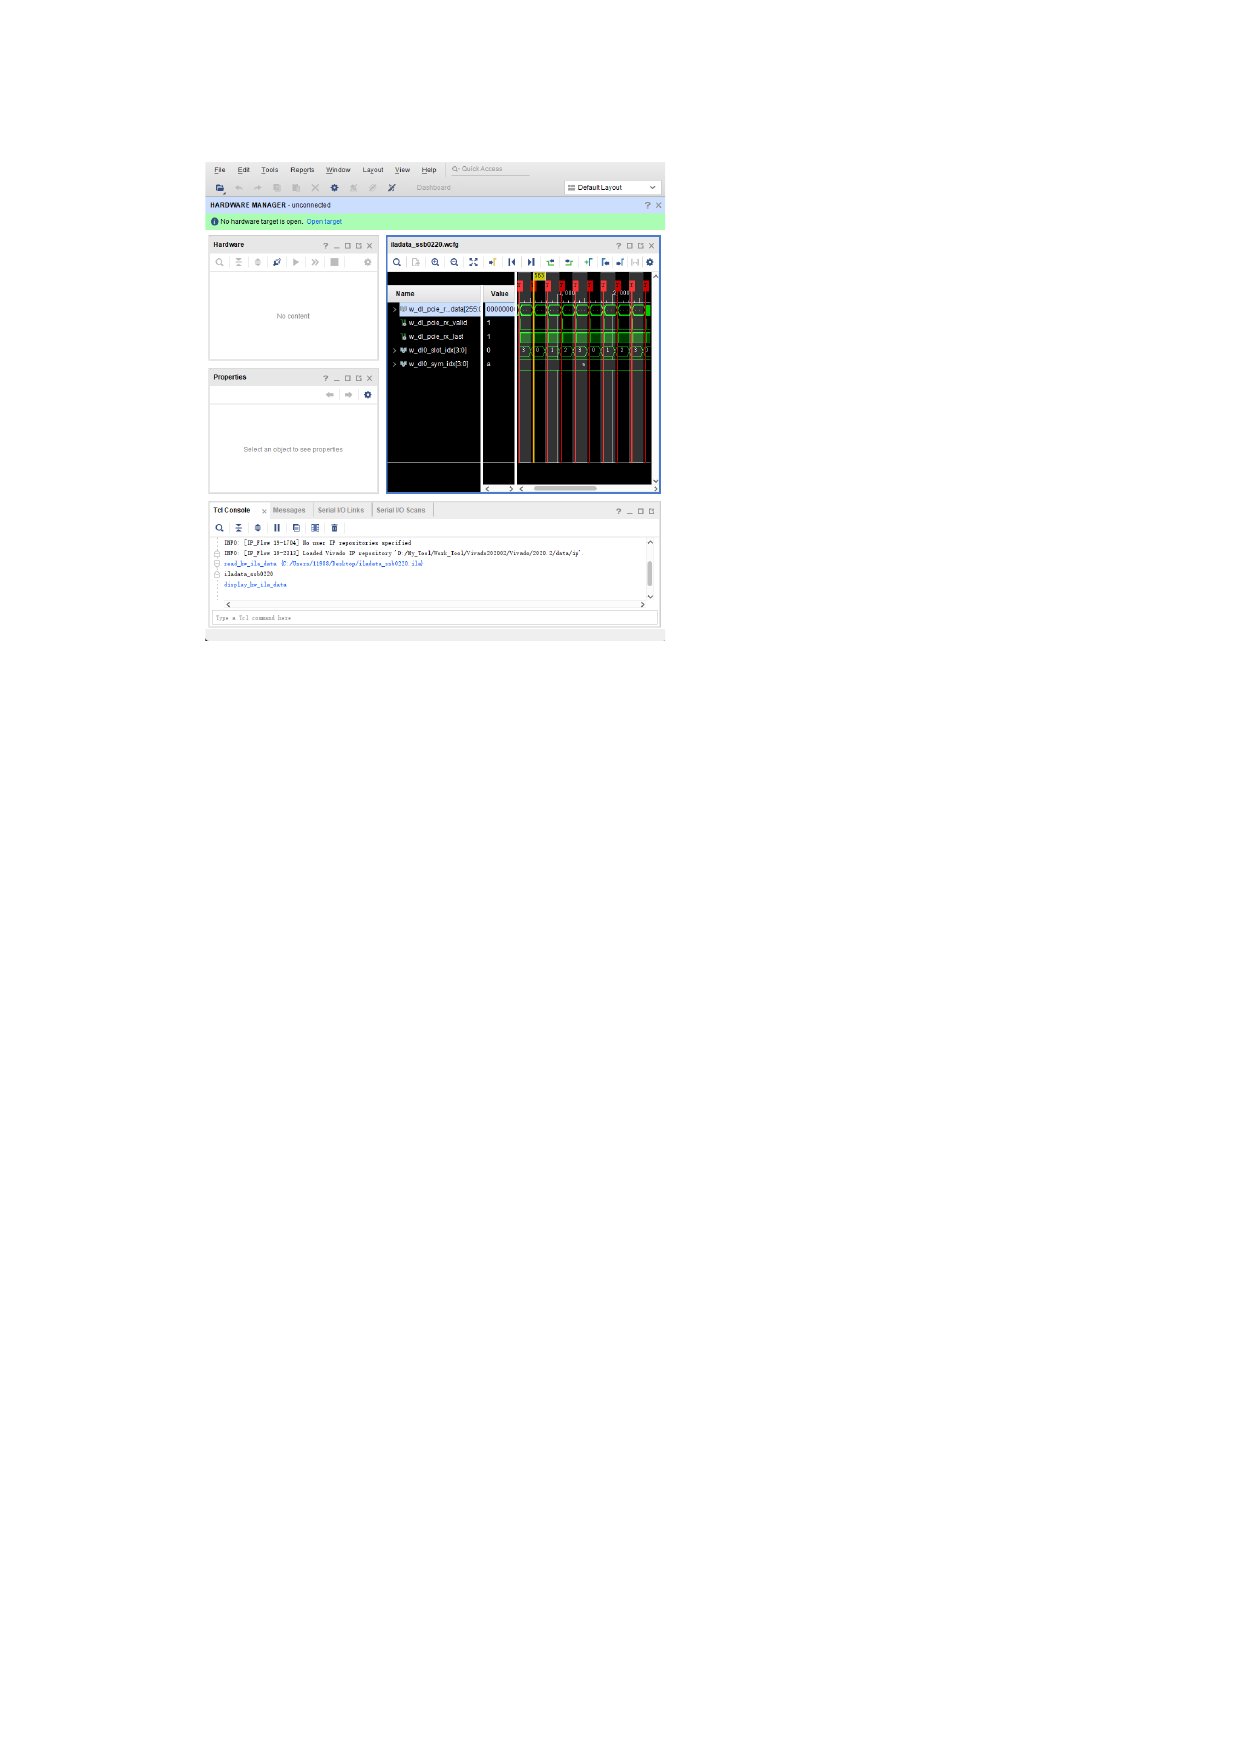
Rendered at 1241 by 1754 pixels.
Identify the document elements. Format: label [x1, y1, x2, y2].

picture [205, 162, 666, 641]
